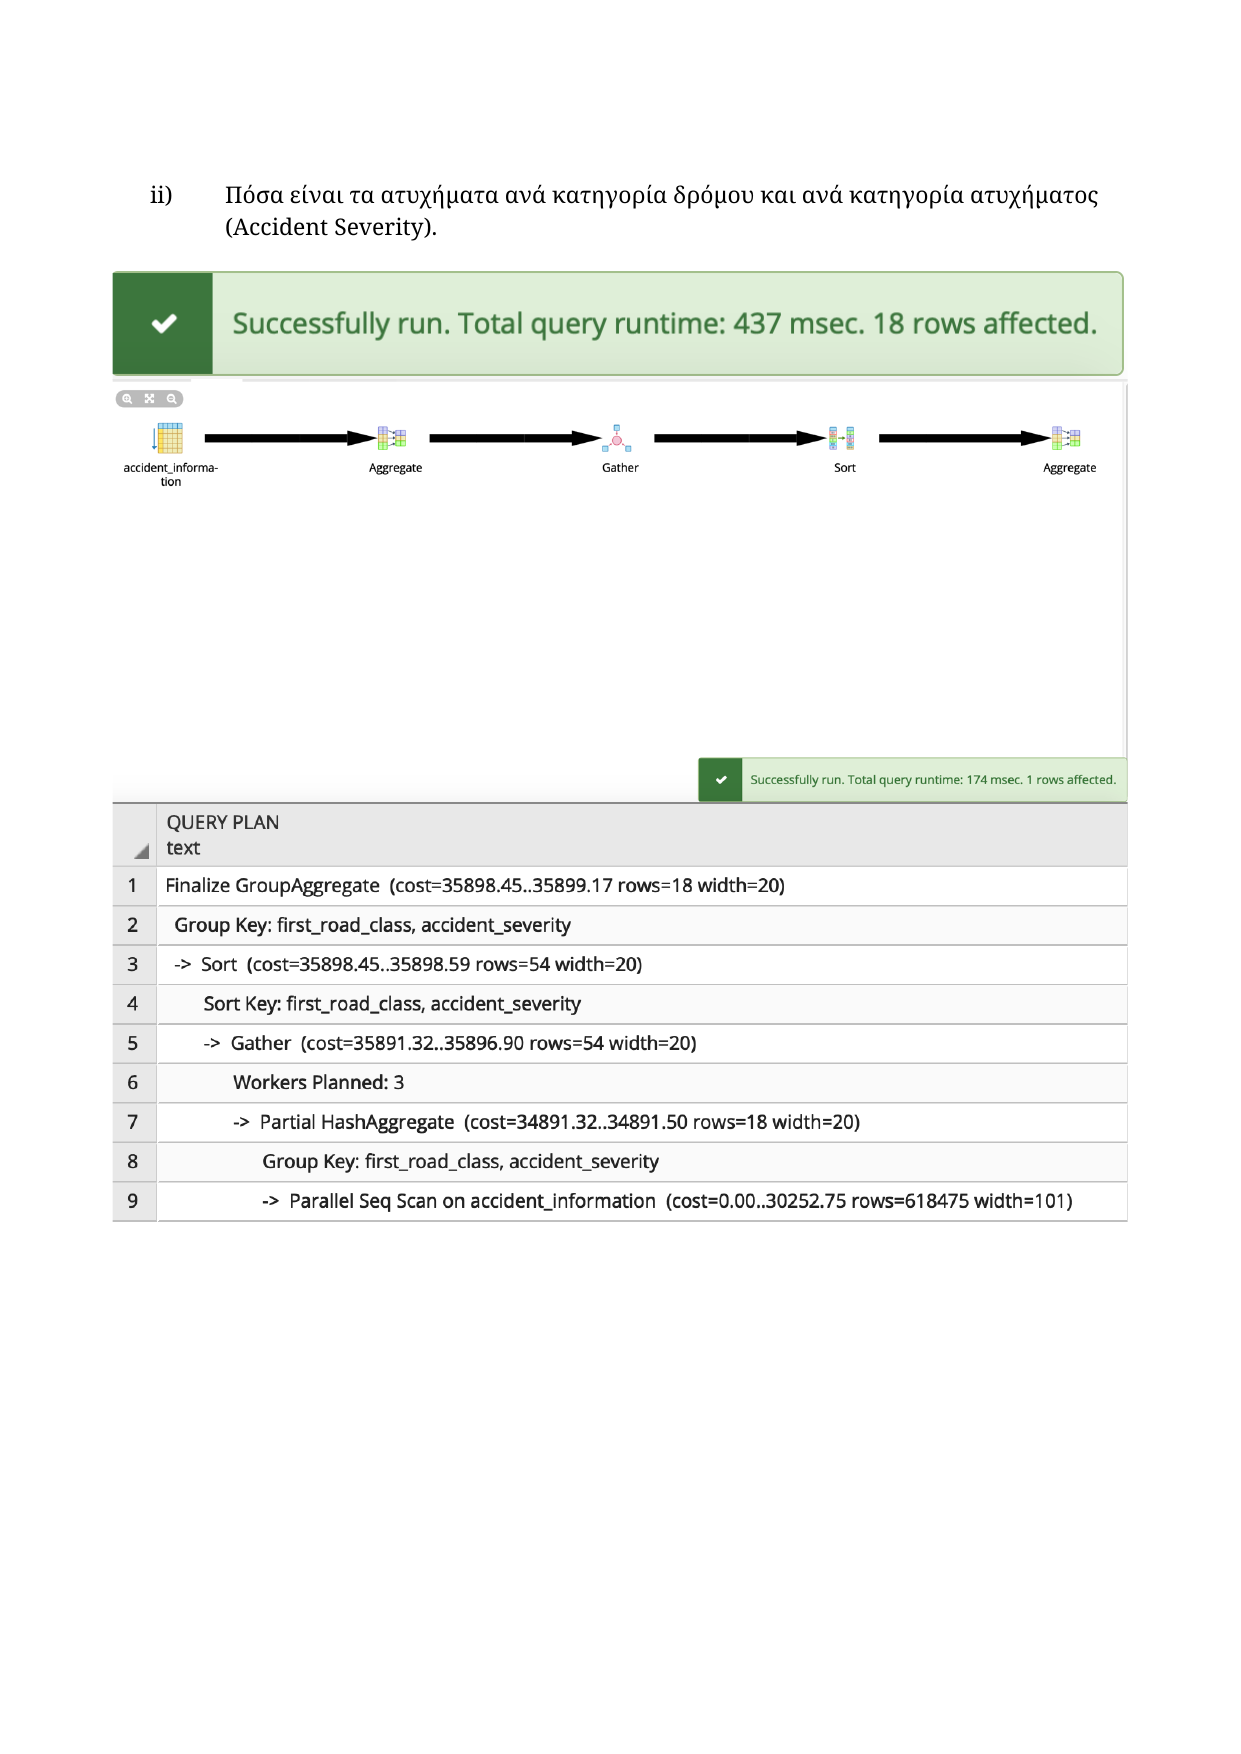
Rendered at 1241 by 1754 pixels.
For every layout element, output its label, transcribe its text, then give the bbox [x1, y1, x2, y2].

picture [112, 270, 1128, 1223]
list Πόσα είναι τα ατυχήματα ανά κατηγορία δρόμου και ανά κατηγορία ατυχήματος (Accident Severity). [150, 179, 1128, 242]
